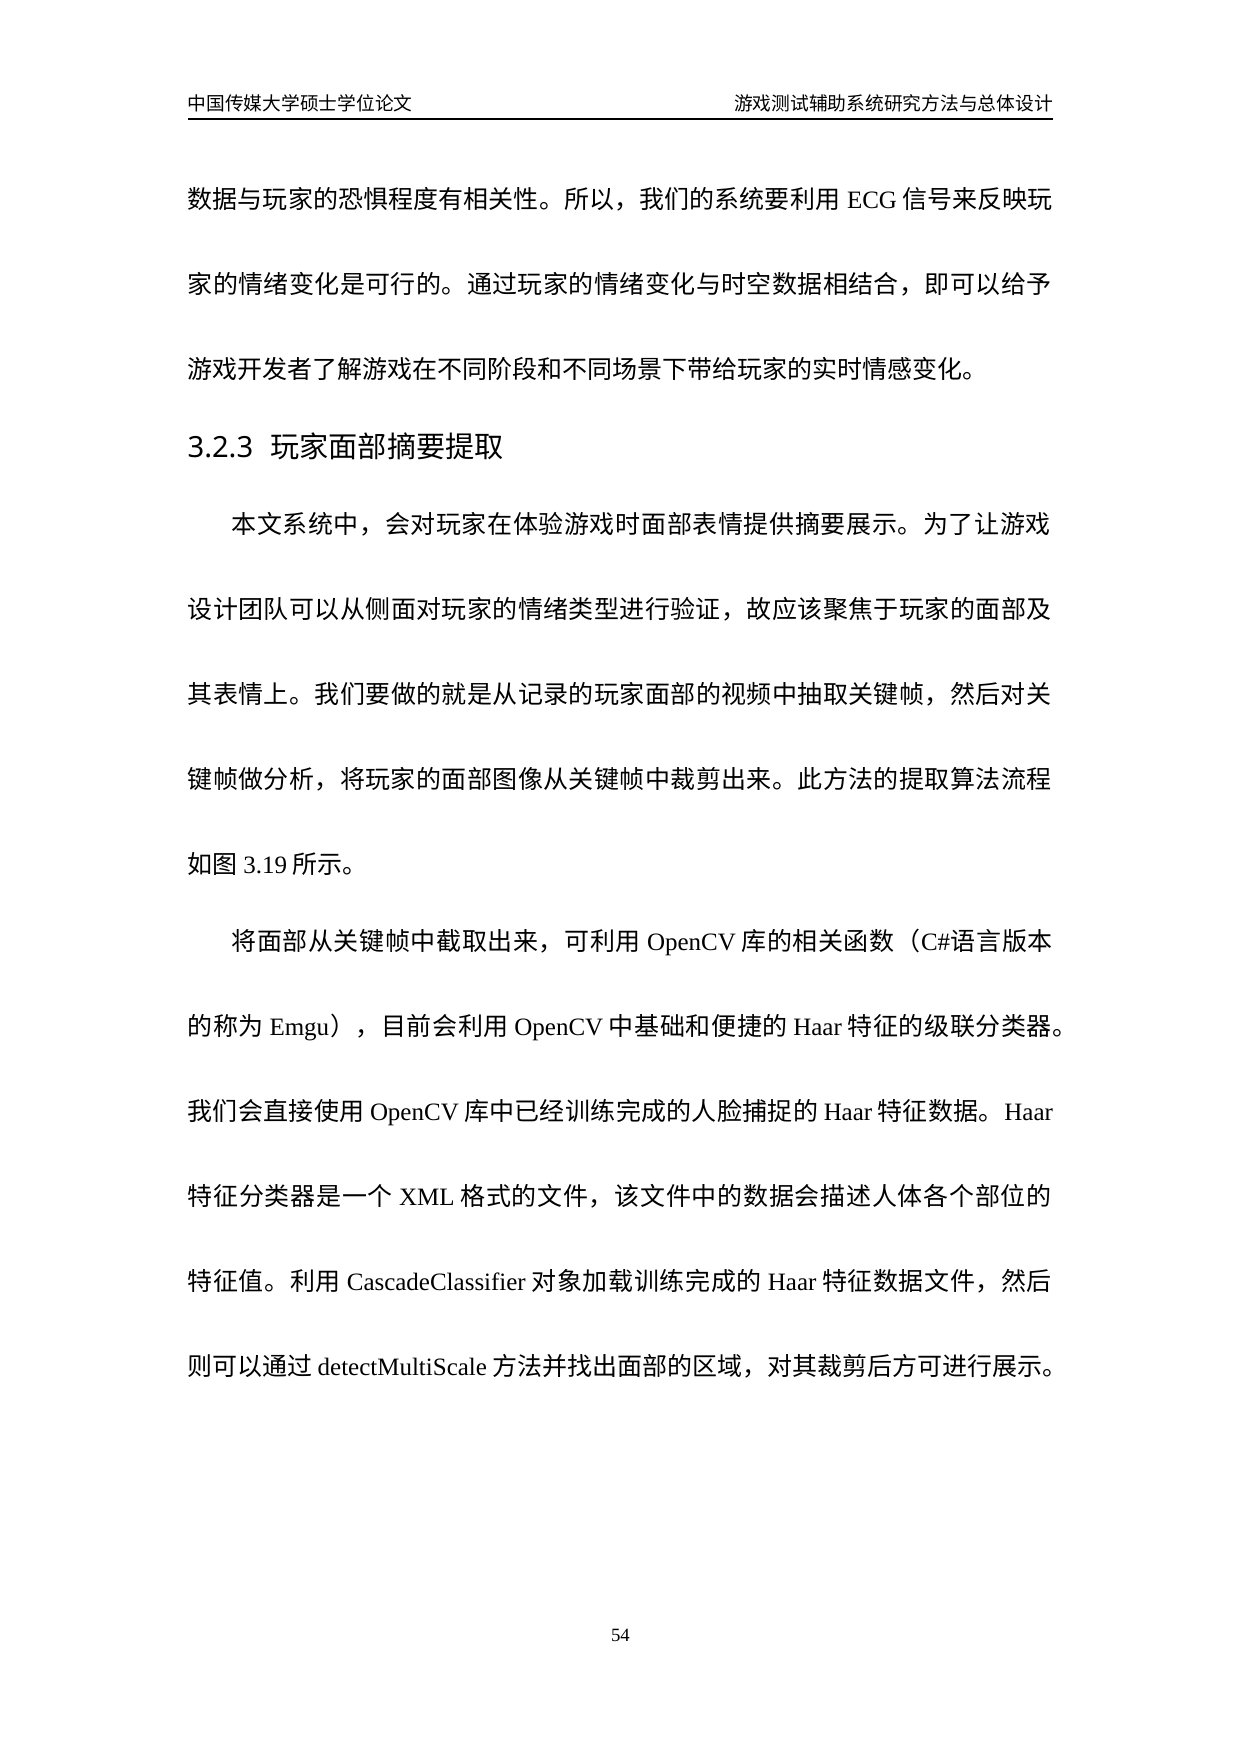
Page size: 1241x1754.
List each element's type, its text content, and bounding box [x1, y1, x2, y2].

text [187, 164, 1053, 402]
subtitle 玩家面部摘要提取 [187, 411, 1053, 478]
text 将面部从关键帧中截取出来，可利用OpenCV库的相关函数（C#语言版本的称为Emgu），目前会利用OpenCV中基础和便捷的Haar特征的级联分类器。我们会直接使用OpenCV库中已经训练完成的人脸捕捉的Haar特征数据。Haar特征分类器是一个XML格式的文件，该文件中的数据会描述人体各个部位的特征值。利用CascadeClassifier对象加载训练完成的Haar特征数据文件，然后则可以通过detectMultiScale方法并找出面部的区域，对其裁剪后方可进行展示。 [187, 906, 1053, 1398]
